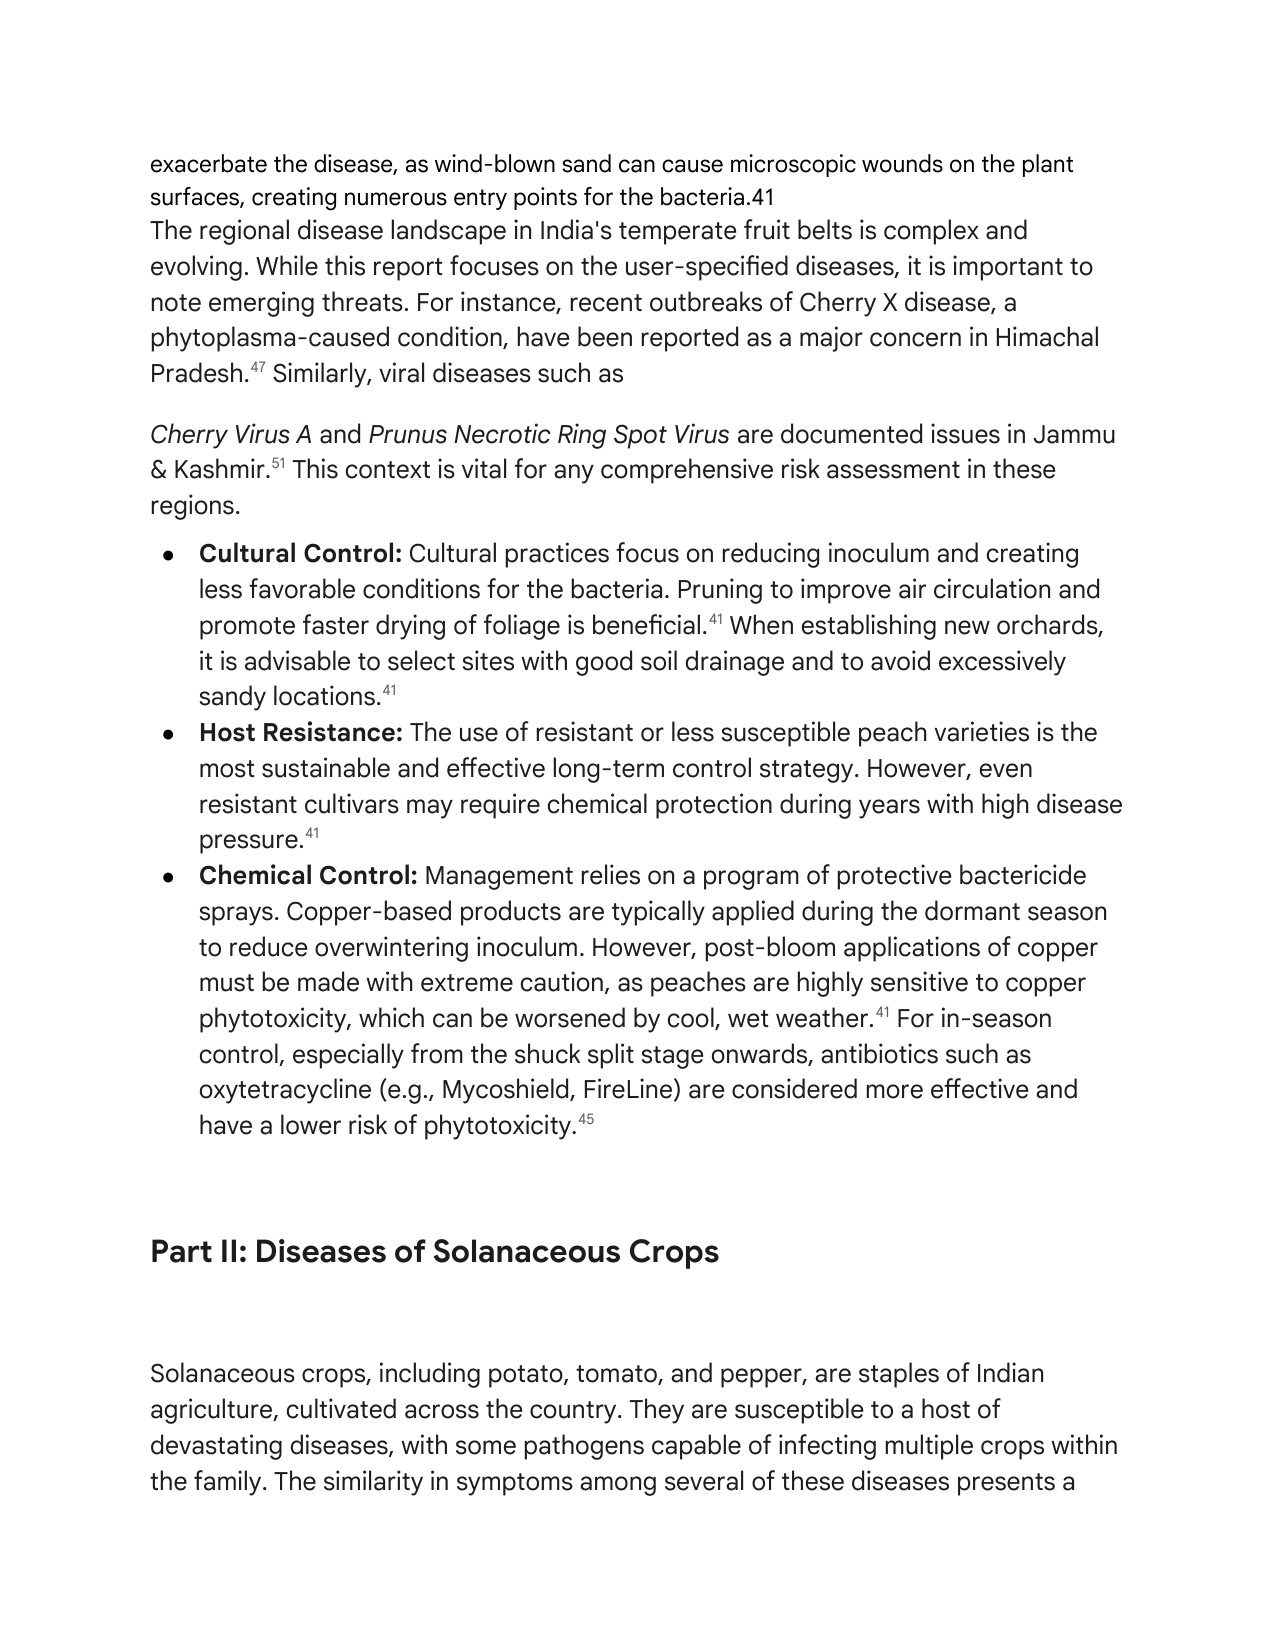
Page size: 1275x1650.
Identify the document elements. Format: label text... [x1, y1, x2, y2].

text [150, 1358, 1125, 1497]
list Host Resistance: The use of resistant or less susceptible peach varieties is the most sustainable and effective long-term control strategy. However, even resistant cultivars may require chemical protection during years with high disease pressure.41 [161, 717, 1125, 856]
text Cherry Virus A and Prunus Necrotic Ring Spot Virus are documented issues in Jammu & Kashmir.51 This context is vital for any comprehensive risk assessment in these regions. [150, 419, 1125, 522]
list Cultural Control: Cultural practices focus on reducing inoculum and creating less favorable conditions for the bacteria. Pruning to improve air circulation and promote faster drying of foliage is beneficial.41 When establishing new orchards, it is advisable to select sites with good soil drainage and to avoid excessively sandy locations.41 [161, 539, 1125, 713]
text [150, 150, 1125, 211]
subtitle Part II: Diseases of Solanaceous Crops [150, 1232, 1125, 1271]
list Chemical Control: Management relies on a program of protective bactericide sprays. Copper-based products are typically applied during the dormant season to reduce overwintering inoculum. However, post-bloom applications of copper must be made with extreme caution, as peaches are highly sensitive to copper phytotoxicity, which can be worsened by cool, wet weather.41 For in-season control, especially from the shuck split stage onwards, antibiotics such as oxytetracycline (e.g., Mycoshield, FireLine) are considered more effective and have a lower risk of phytotoxicity.45 [161, 860, 1125, 1142]
text The regional disease landscape in India's temperate fruit belts is complex and evolving. While this report focuses on the user-specified diseases, it is important to note emerging threats. For instance, recent outbreaks of Cherry X disease, a phytoplasma-caused condition, have been reported as a major concern in Himachal Pradesh.47 Similarly, viral diseases such as [150, 215, 1125, 390]
